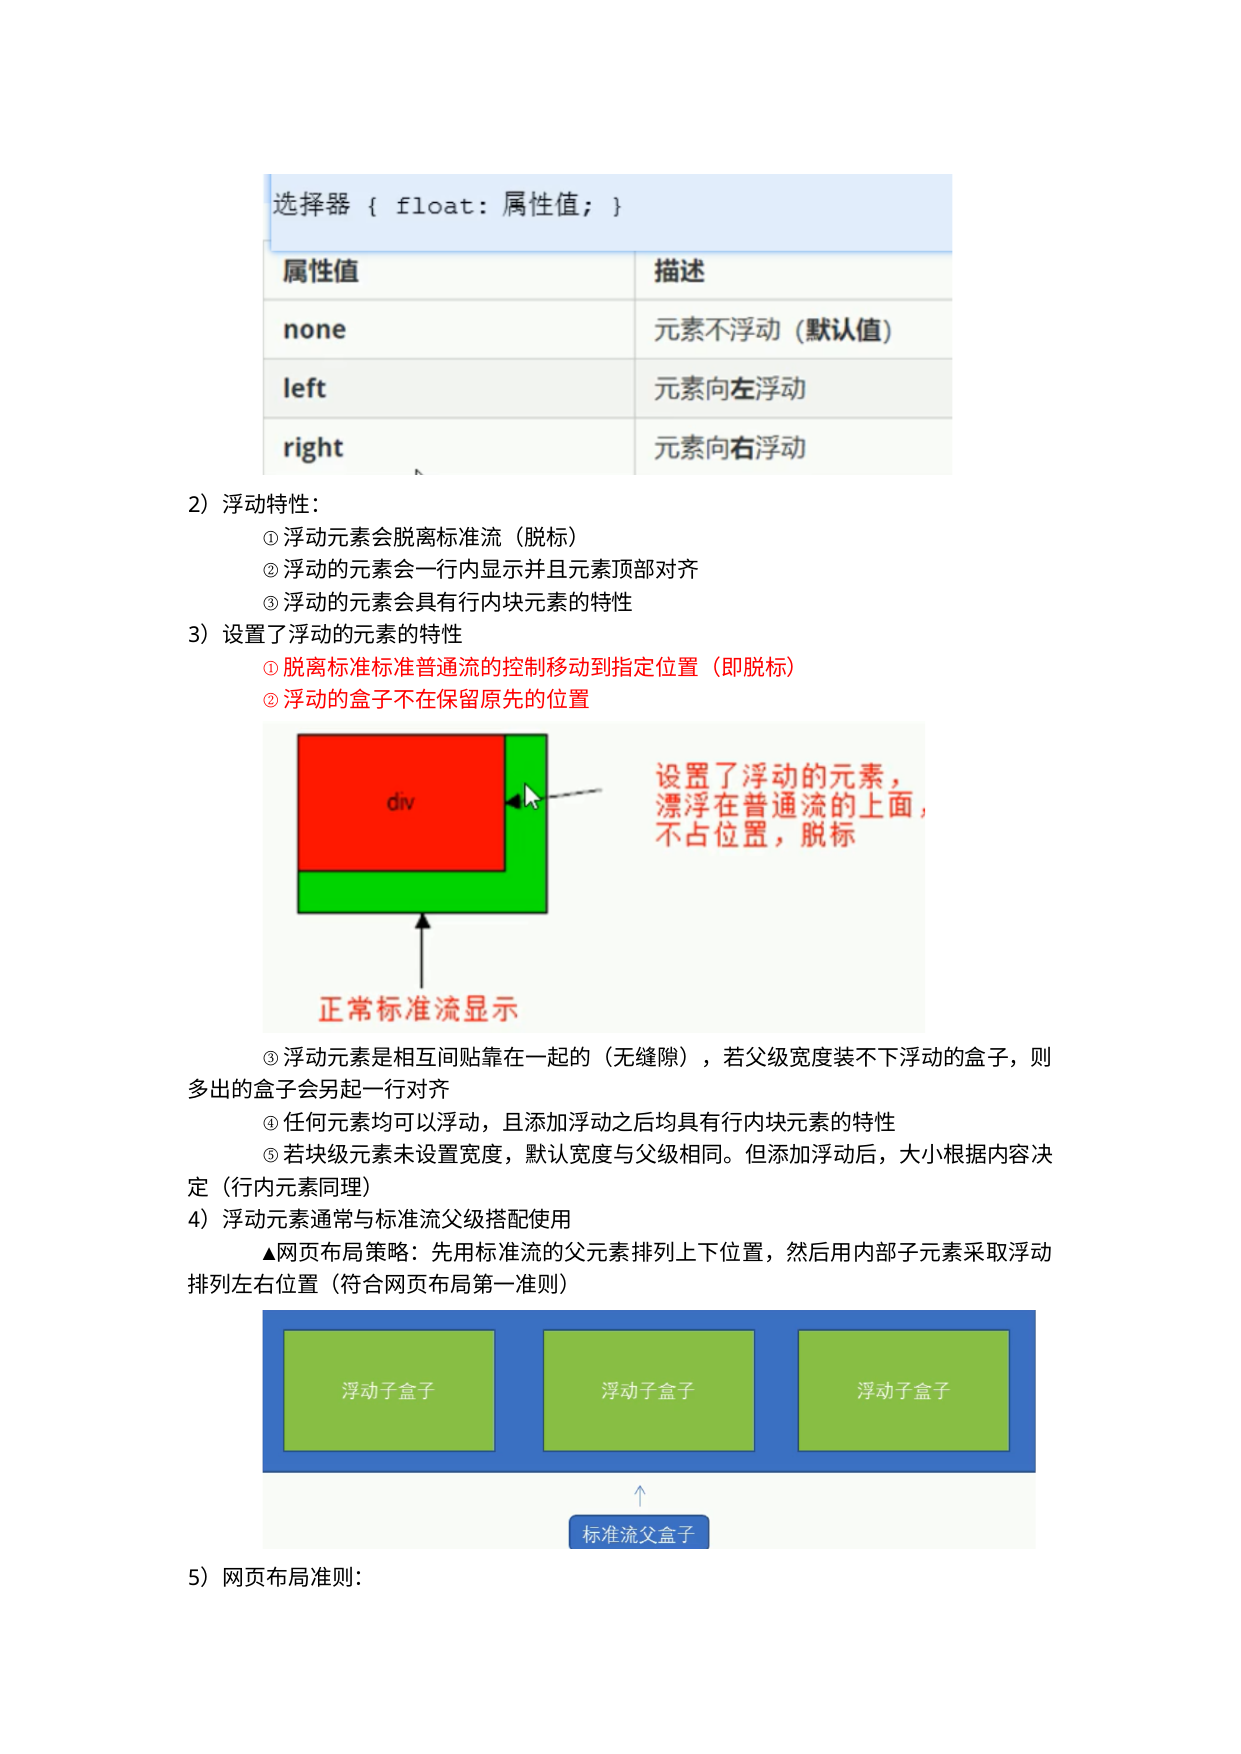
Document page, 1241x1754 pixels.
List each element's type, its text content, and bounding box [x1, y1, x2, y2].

text 2）浮动特性： [187, 487, 1053, 519]
text ①脱离标准标准普通流的控制移动到指定位置（即脱标） [187, 649, 1053, 682]
text ②浮动的盒子不在保留原先的位置 [187, 682, 1053, 714]
text 5）网页布局准则： [187, 1559, 1053, 1592]
text ③浮动的元素会具有行内块元素的特性 [187, 584, 1053, 617]
text 3）设置了浮动的元素的特性 [187, 617, 1053, 649]
text ④任何元素均可以浮动，且添加浮动之后均具有行内块元素的特性 [187, 1104, 1053, 1137]
picture [262, 1310, 1036, 1549]
text ⑤若块级元素未设置宽度，默认宽度与父级相同。但添加浮动后，大小根据内容决定（行内元素同理） [187, 1137, 1053, 1202]
picture [262, 721, 926, 1033]
text 4）浮动元素通常与标准流父级搭配使用 [187, 1202, 1053, 1234]
picture [262, 174, 953, 475]
text ③浮动元素是相互间贴靠在一起的（无缝隙），若父级宽度装不下浮动的盒子，则多出的盒子会另起一行对齐 [187, 1039, 1053, 1104]
text ▲网页布局策略：先用标准流的父元素排列上下位置，然后用内部子元素采取浮动排列左右位置（符合网页布局第一准则） [187, 1234, 1053, 1299]
text ②浮动的元素会一行内显示并且元素顶部对齐 [187, 552, 1053, 584]
text ①浮动元素会脱离标准流（脱标） [187, 519, 1053, 552]
